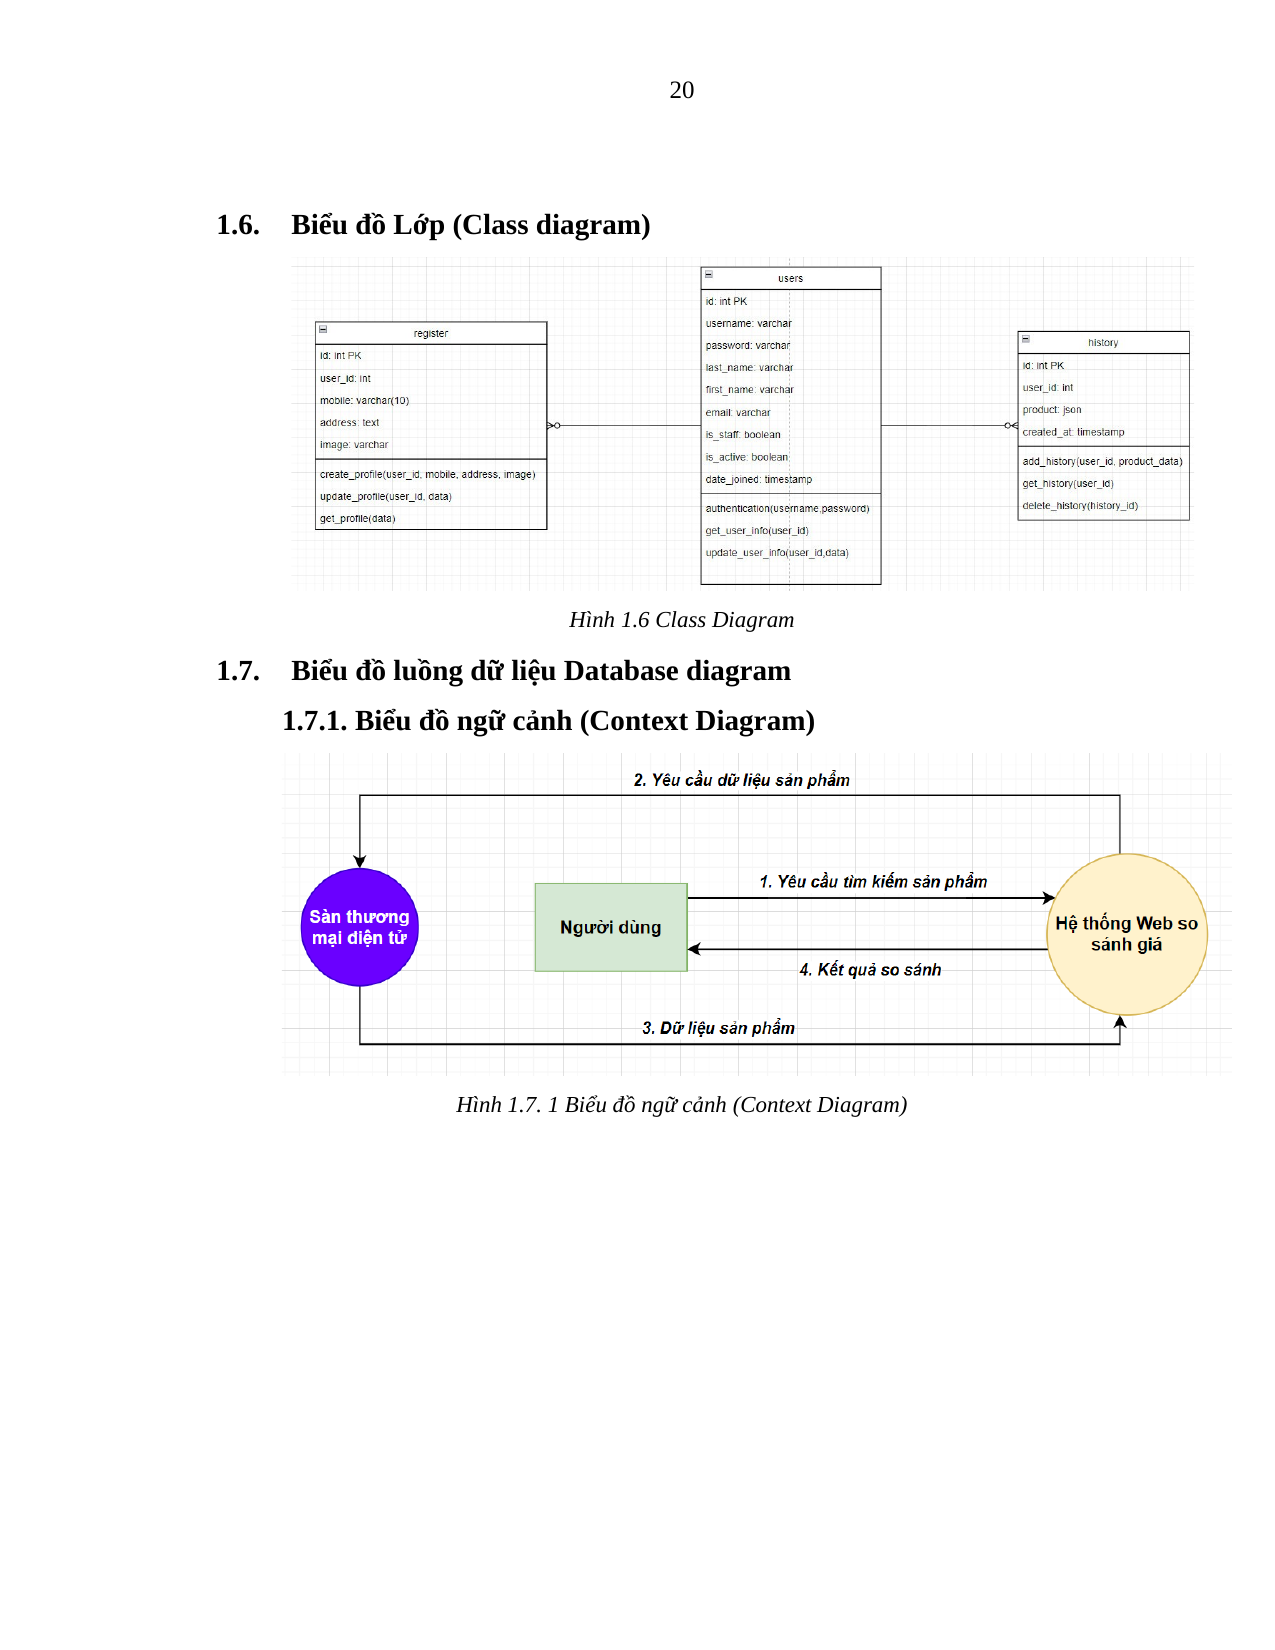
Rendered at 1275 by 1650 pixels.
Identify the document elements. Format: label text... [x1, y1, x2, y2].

list Biểu đồ Lớp (Class diagram) [216, 207, 1126, 240]
text Hình 1.6 Class Diagram [207, 606, 1157, 632]
list Biểu đồ luồng dữ liệu Database diagram [216, 653, 1126, 686]
picture [281, 753, 1232, 1076]
picture [291, 257, 1195, 591]
text Hình 1.7. 1 Biểu đồ ngữ cảnh (Context Diagram) [207, 1091, 1157, 1117]
text 1.7.1. Biểu đồ ngữ cảnh (Context Diagram) [216, 703, 1126, 737]
